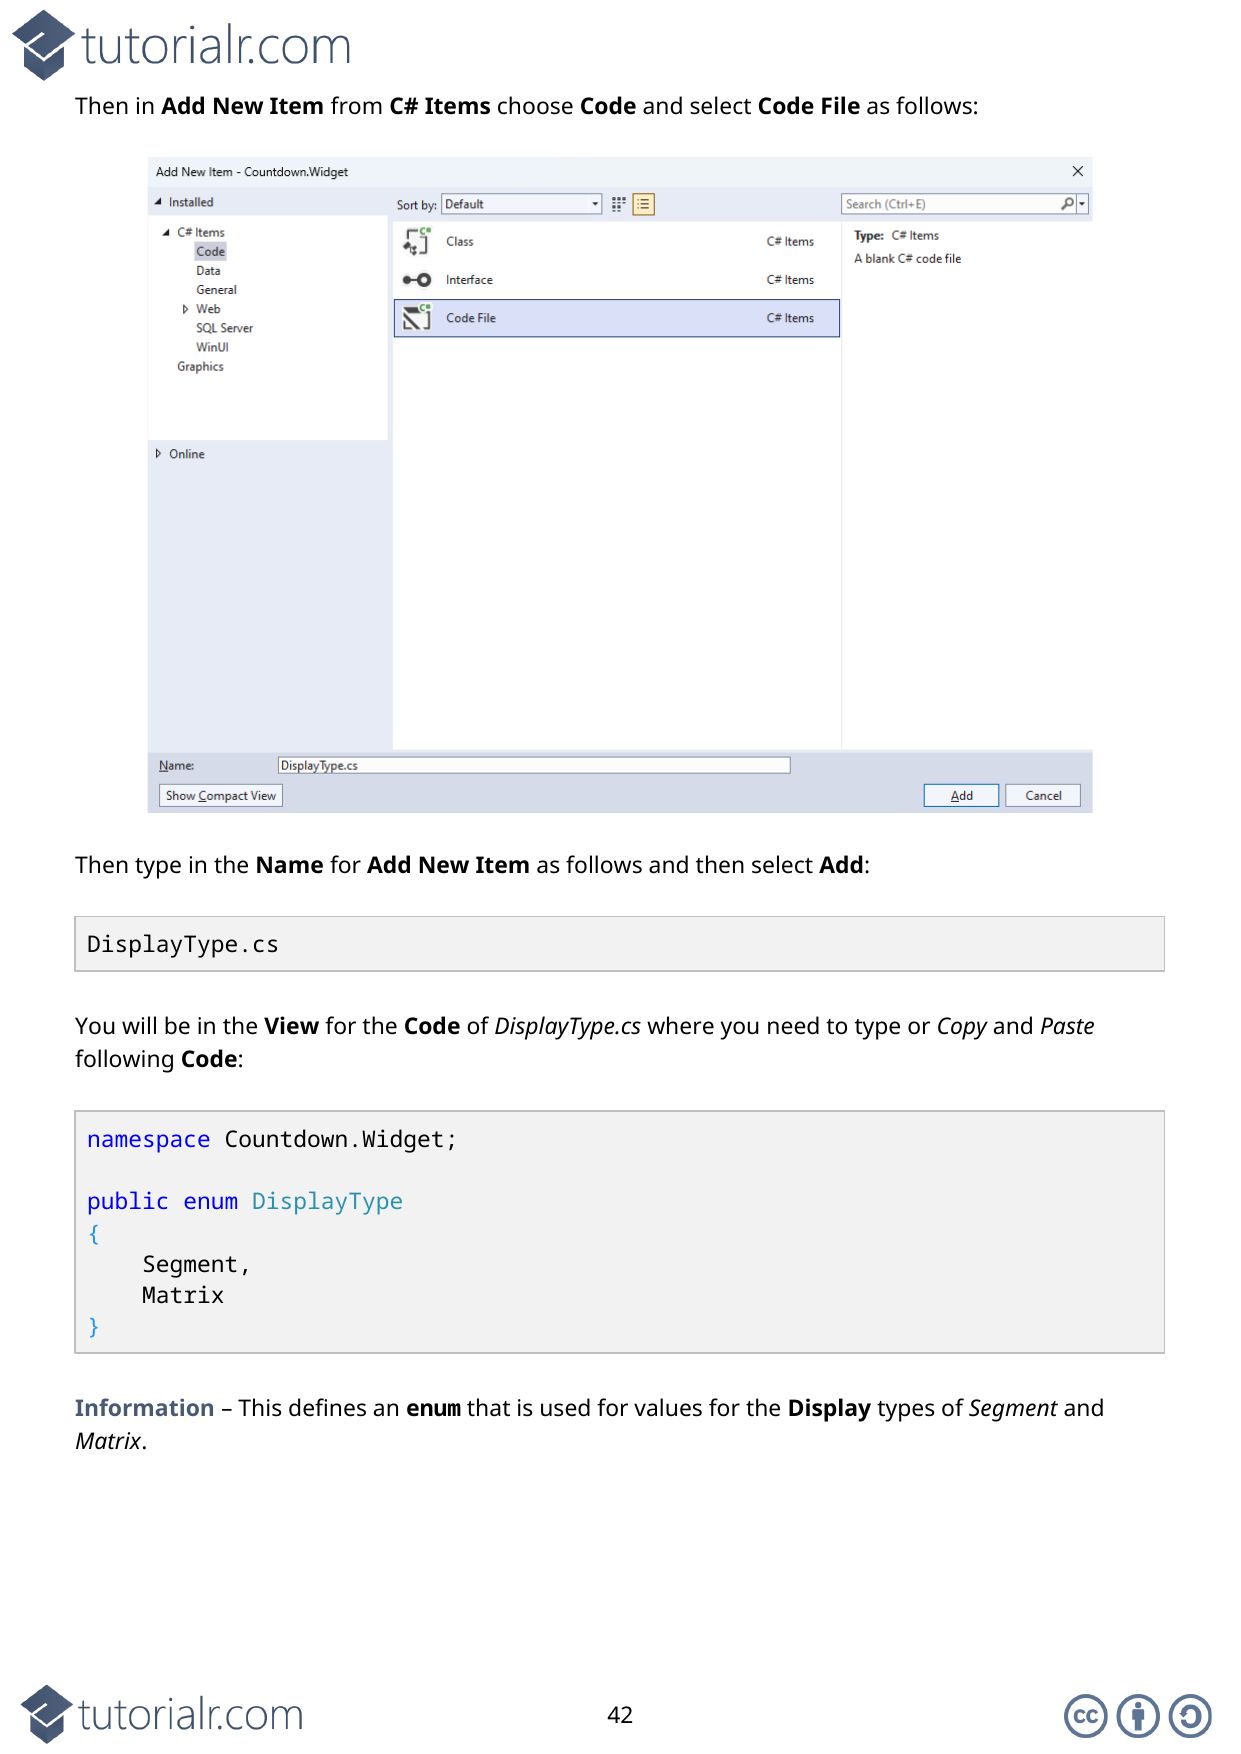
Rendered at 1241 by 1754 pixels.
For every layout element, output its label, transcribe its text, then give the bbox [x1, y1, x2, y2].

text You will be in the View for the Code of DisplayType.cs where you need to type or Copy and Paste following Code: [75, 1010, 1165, 1075]
picture [17, 1685, 313, 1744]
text Information – This defines an enum that is used for values for the Display types of Segment and Matrix. [75, 1391, 1165, 1456]
text Then type in the Name for Add New Item as follows and then select Add: [75, 849, 1165, 880]
picture [147, 157, 1093, 813]
picture [8, 9, 363, 81]
text Then in Add New Item from C# Items choose Code and select Code File as follows: [75, 90, 1165, 122]
picture [1064, 1694, 1212, 1738]
